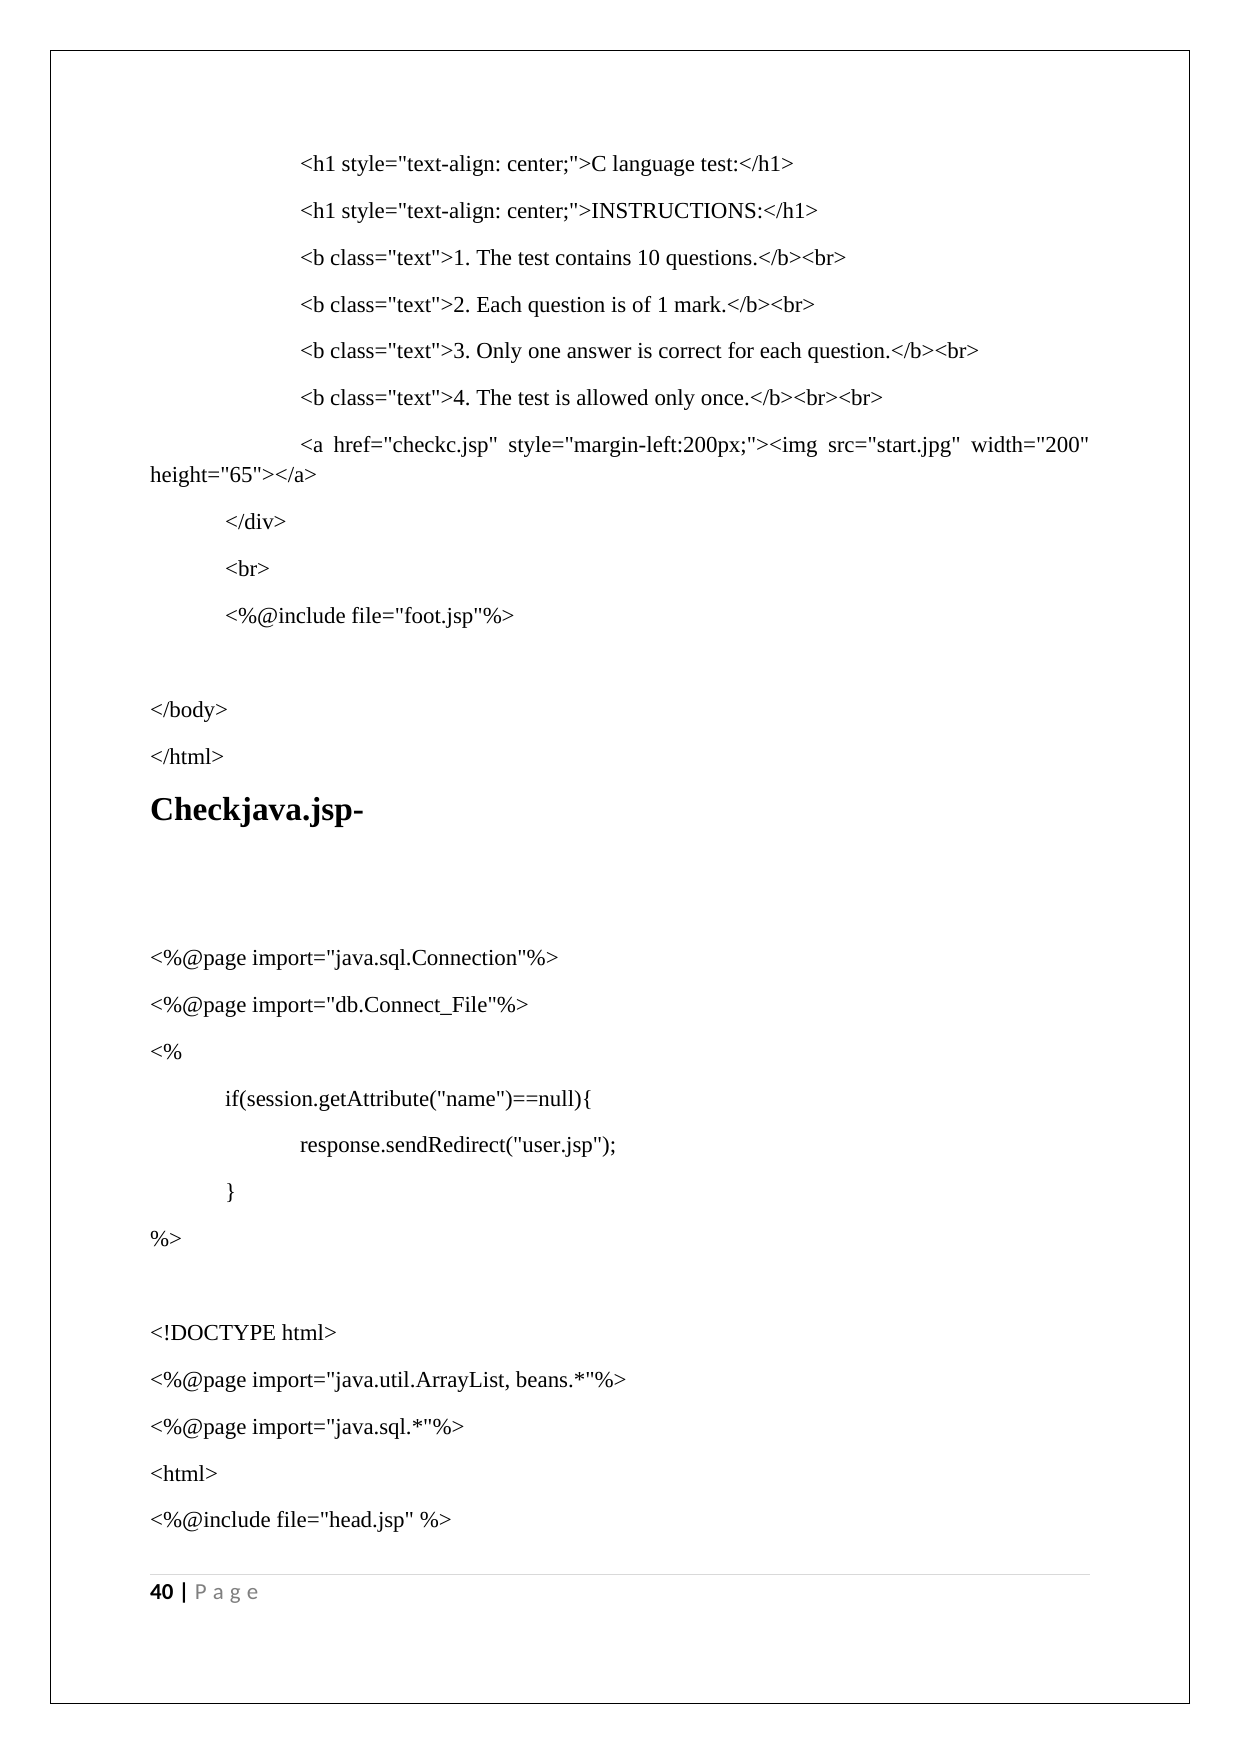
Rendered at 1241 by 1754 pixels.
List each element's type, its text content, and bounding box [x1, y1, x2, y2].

text </div> [150, 508, 1090, 535]
text <h1 style="text-align: center;">INSTRUCTIONS:</h1> [150, 197, 1090, 223]
text <%@include file="head.jsp" %> [150, 1507, 1090, 1533]
text <a href="checkc.jsp" style="margin-left:200px;"><img src="start.jpg" width="200" height="65"></a> [150, 431, 1090, 488]
text <%@include file="foot.jsp"%> [150, 602, 1090, 628]
text <%@page import="java.sql.Connection"%> [150, 944, 1090, 970]
text <b class="text">2. Each question is of 1 mark.</b><br> [150, 291, 1090, 317]
text <% [150, 1038, 1090, 1064]
text <%@page import="db.Connect_File"%> [150, 991, 1090, 1017]
text } [150, 1178, 1090, 1205]
text <!DOCTYPE html> [150, 1319, 1090, 1345]
text <b class="text">4. The test is allowed only once.</b><br><br> [150, 384, 1090, 411]
text %> [150, 1225, 1090, 1252]
text </body> [150, 696, 1090, 722]
text <b class="text">3. Only one answer is correct for each question.</b><br> [150, 337, 1090, 364]
text </html> [150, 743, 1090, 769]
text <html> [150, 1460, 1090, 1486]
text <h1 style="text-align: center;">C language test:</h1> [150, 150, 1090, 176]
text Checkjava.jsp- [150, 789, 1090, 828]
text response.sendRedirect("user.jsp"); [150, 1132, 1090, 1158]
text <b class="text">1. The test contains 10 questions.</b><br> [150, 244, 1090, 270]
text <%@page import="java.sql.*"%> [150, 1413, 1090, 1439]
text <br> [150, 555, 1090, 582]
text <%@page import="java.util.ArrayList, beans.*"%> [150, 1366, 1090, 1392]
text if(session.getAttribute("name")==null){ [150, 1085, 1090, 1111]
